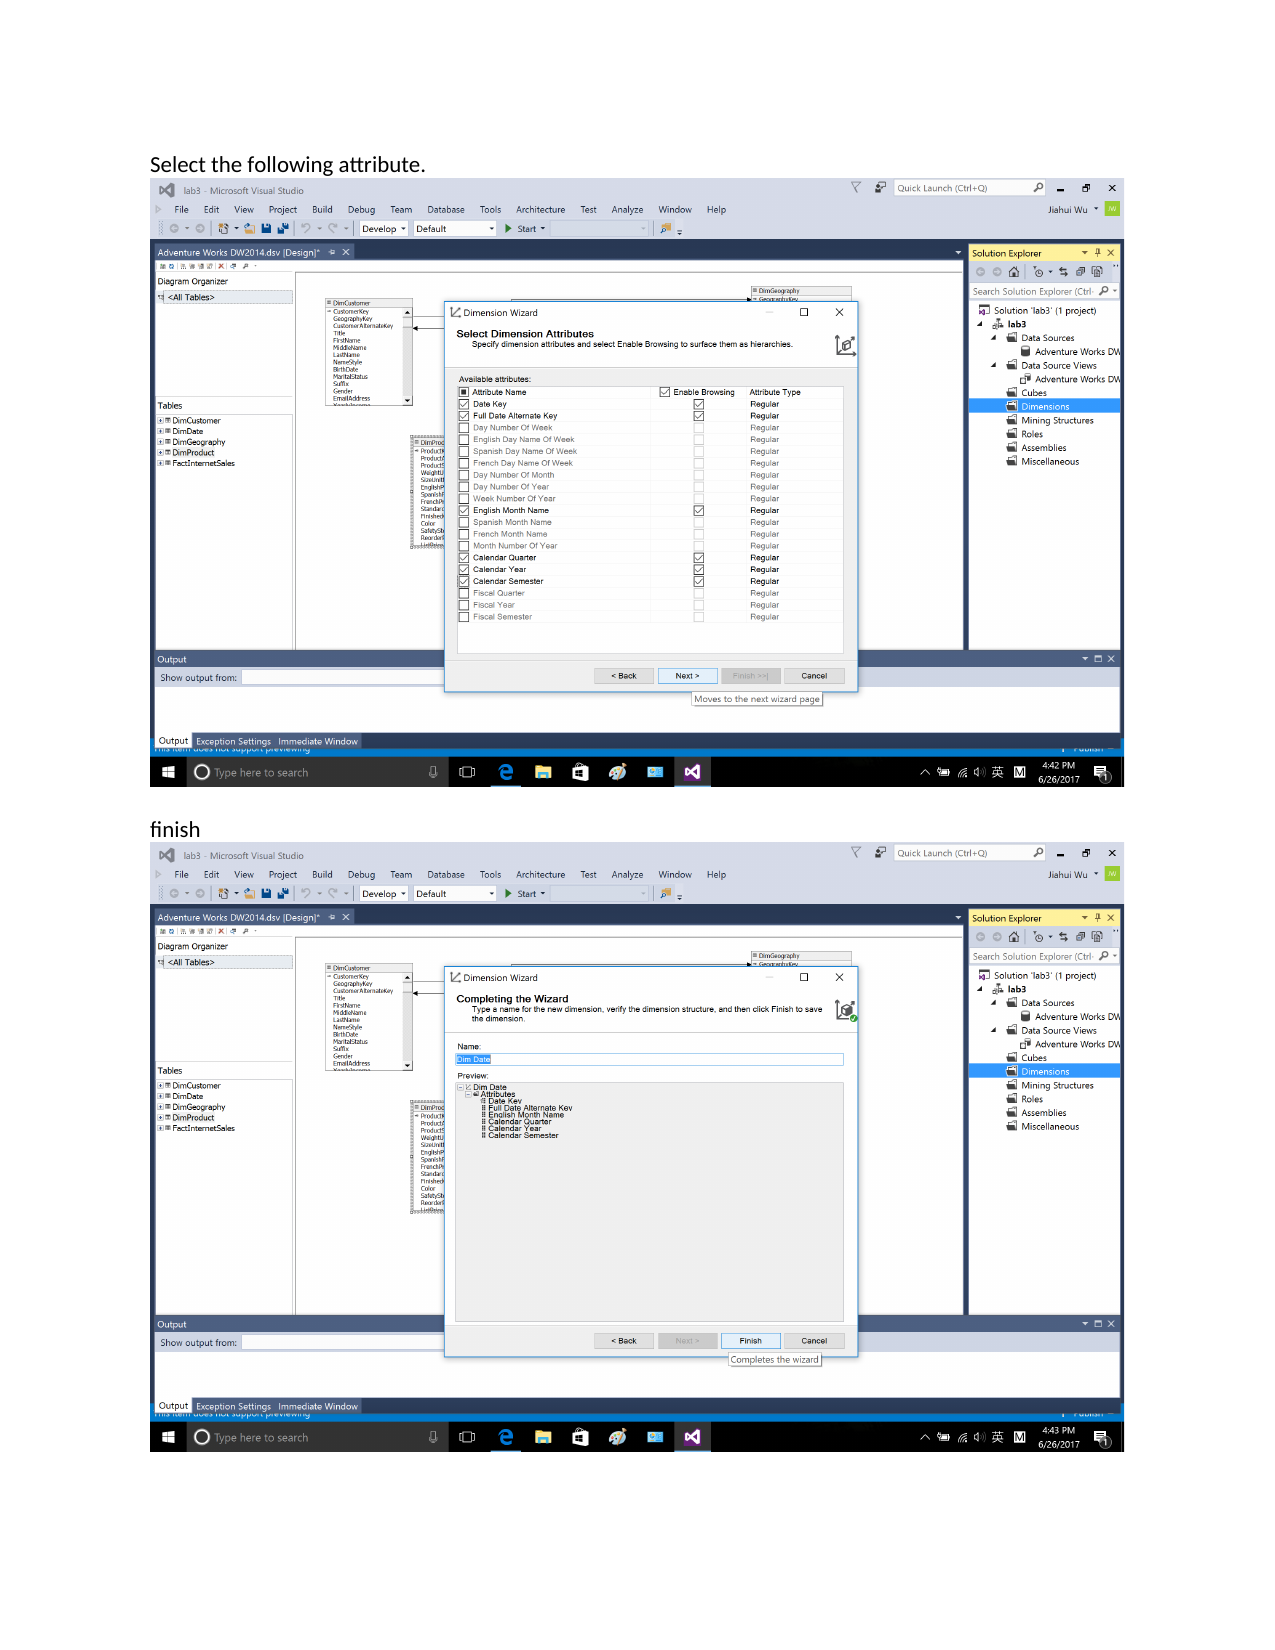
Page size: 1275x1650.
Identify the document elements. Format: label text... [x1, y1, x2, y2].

picture [150, 842, 1125, 1452]
text Select the following attribute. [150, 150, 1125, 178]
text finish [150, 815, 1125, 842]
picture [150, 178, 1125, 787]
